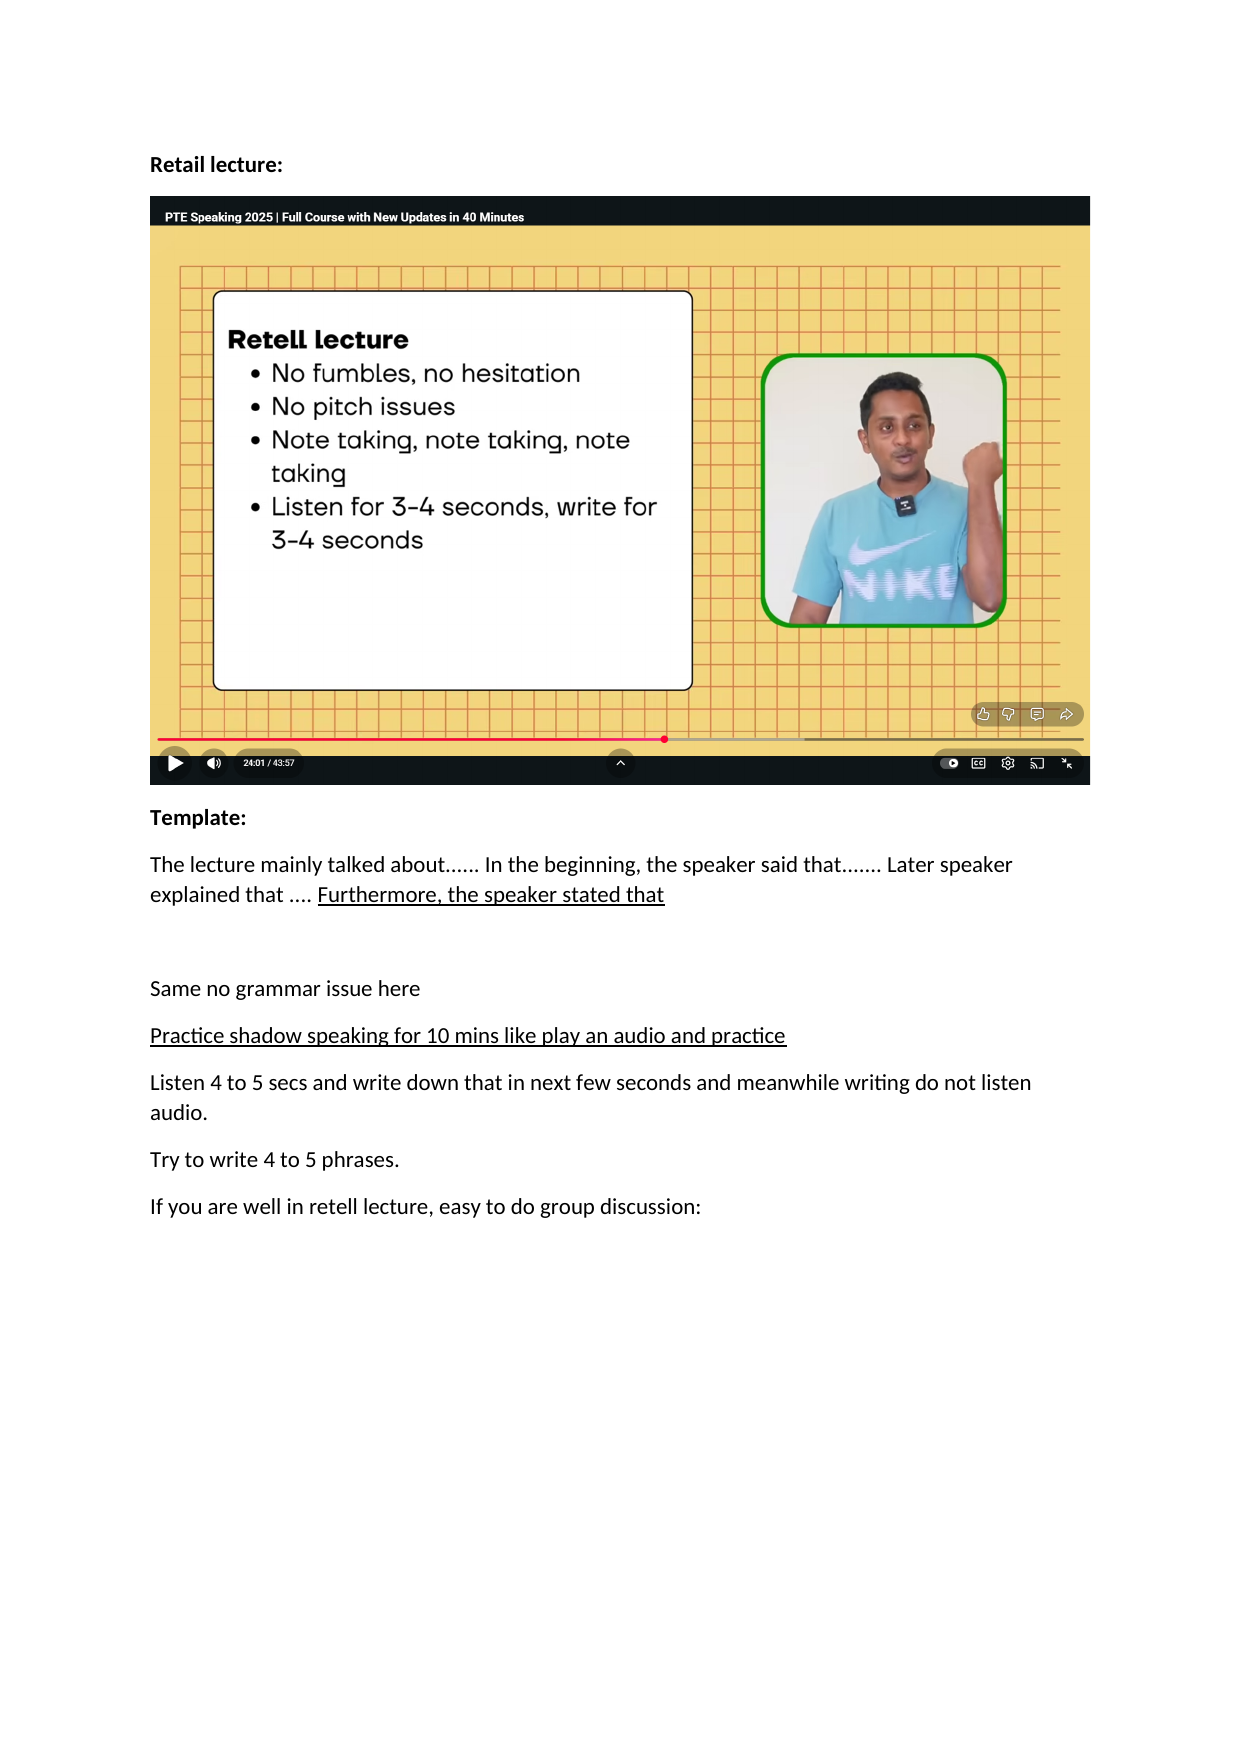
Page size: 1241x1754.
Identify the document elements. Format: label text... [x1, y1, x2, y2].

text Practice shadow speaking for 10 mins like play an audio and practice [150, 1021, 1090, 1049]
text Try to write 4 to 5 phrases. [150, 1145, 1090, 1173]
text If you are well in retell lecture, easy to do group discussion: [150, 1192, 1090, 1220]
text Listen 4 to 5 secs and write down that in next few seconds and meanwhile writing do not listen audio. [150, 1068, 1090, 1126]
picture [150, 196, 1091, 785]
text Retail lecture: [150, 150, 1090, 178]
text Same no grammar issue here [150, 974, 1090, 1002]
text Template: [150, 803, 1090, 831]
text The lecture mainly talked about...... In the beginning, the speaker said that....... Later speaker explained that .... Furthermore, the speaker stated that [150, 850, 1090, 908]
